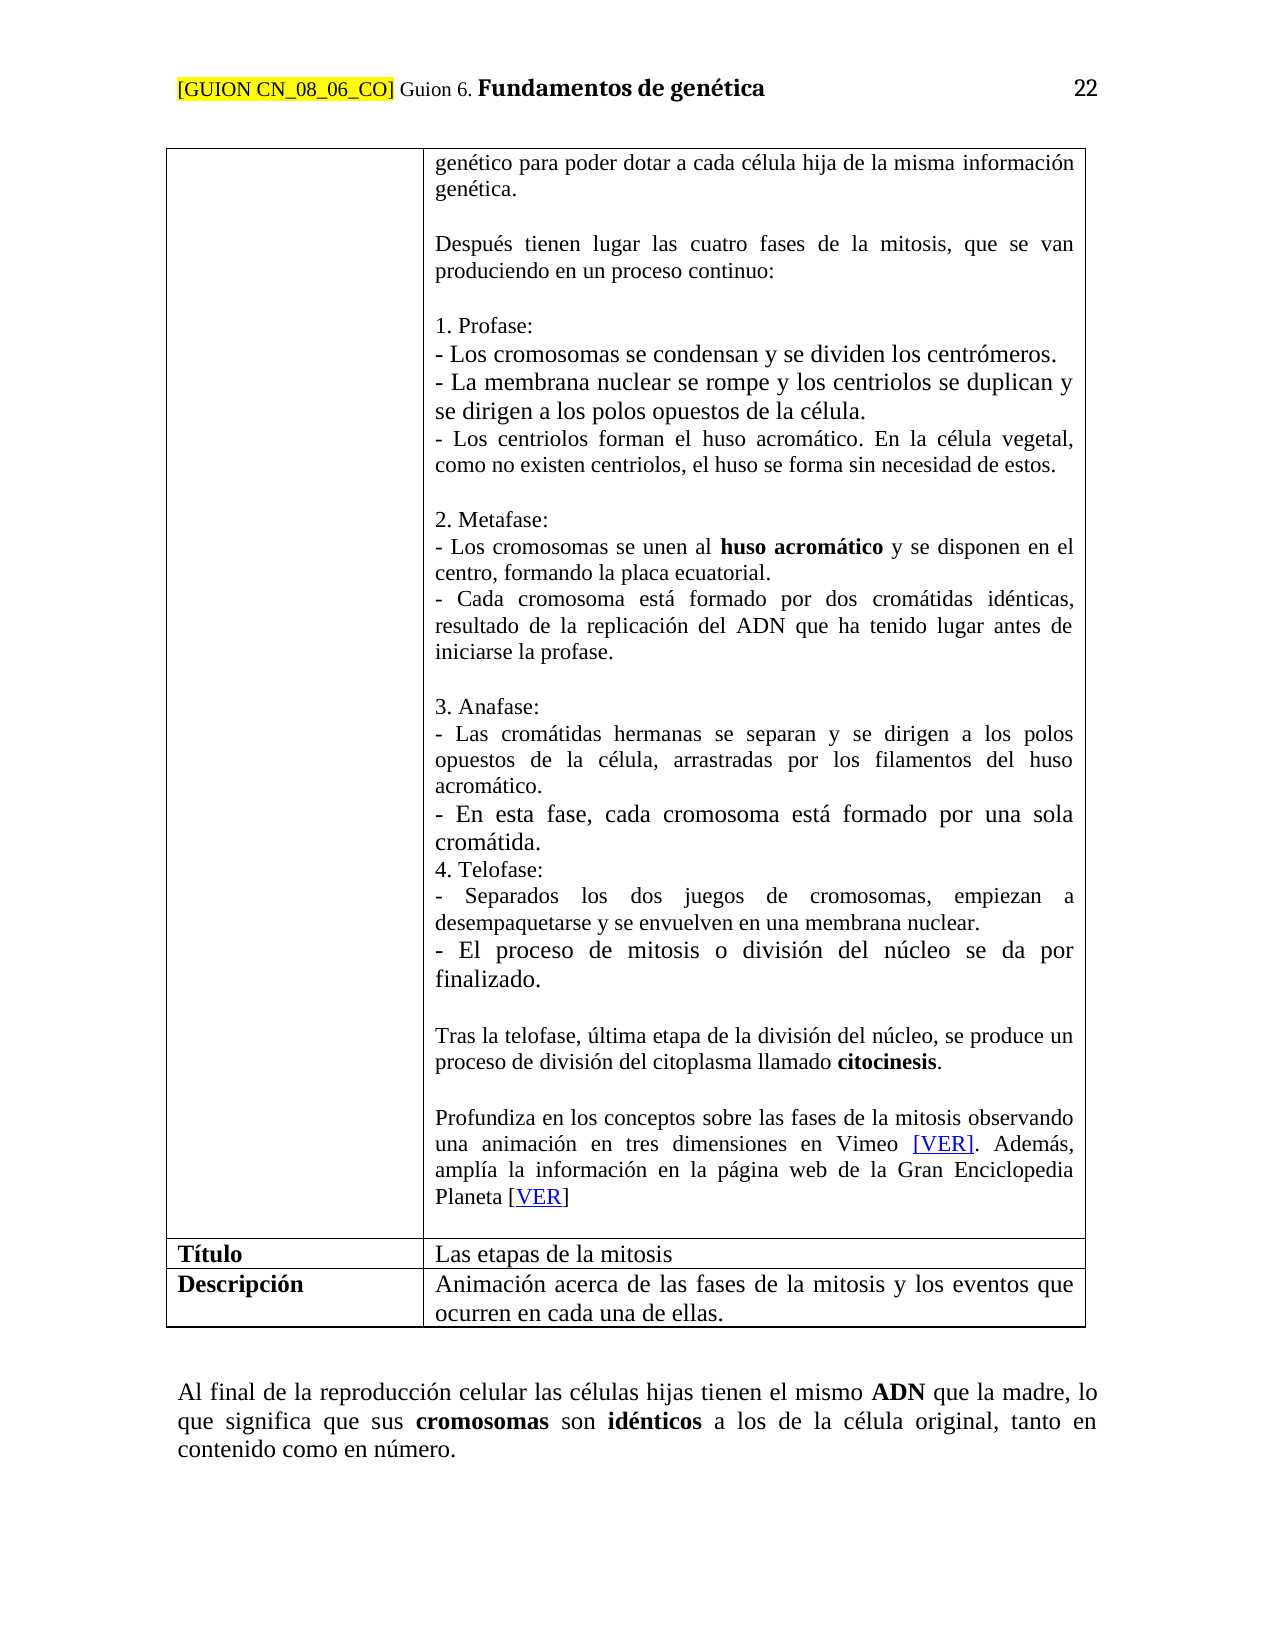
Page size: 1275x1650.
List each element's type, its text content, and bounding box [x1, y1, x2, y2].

table_cell Animación acerca de las fases de la mitosis y los eventos que ocurren en cada una de ellas. [424, 1269, 1085, 1326]
table_cell Descripción [167, 1269, 423, 1326]
table_cell Las etapas de la mitosis [424, 1239, 1085, 1268]
text Al final de la reproducción celular las células hijas tienen el mismo ADN que la madre, lo que significa que sus cromosomas son idénticos a los de la célula original, tanto en contenido como en número. [177, 1377, 1098, 1463]
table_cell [167, 149, 423, 1238]
table_cell Título [167, 1239, 423, 1268]
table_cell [424, 149, 1085, 1238]
